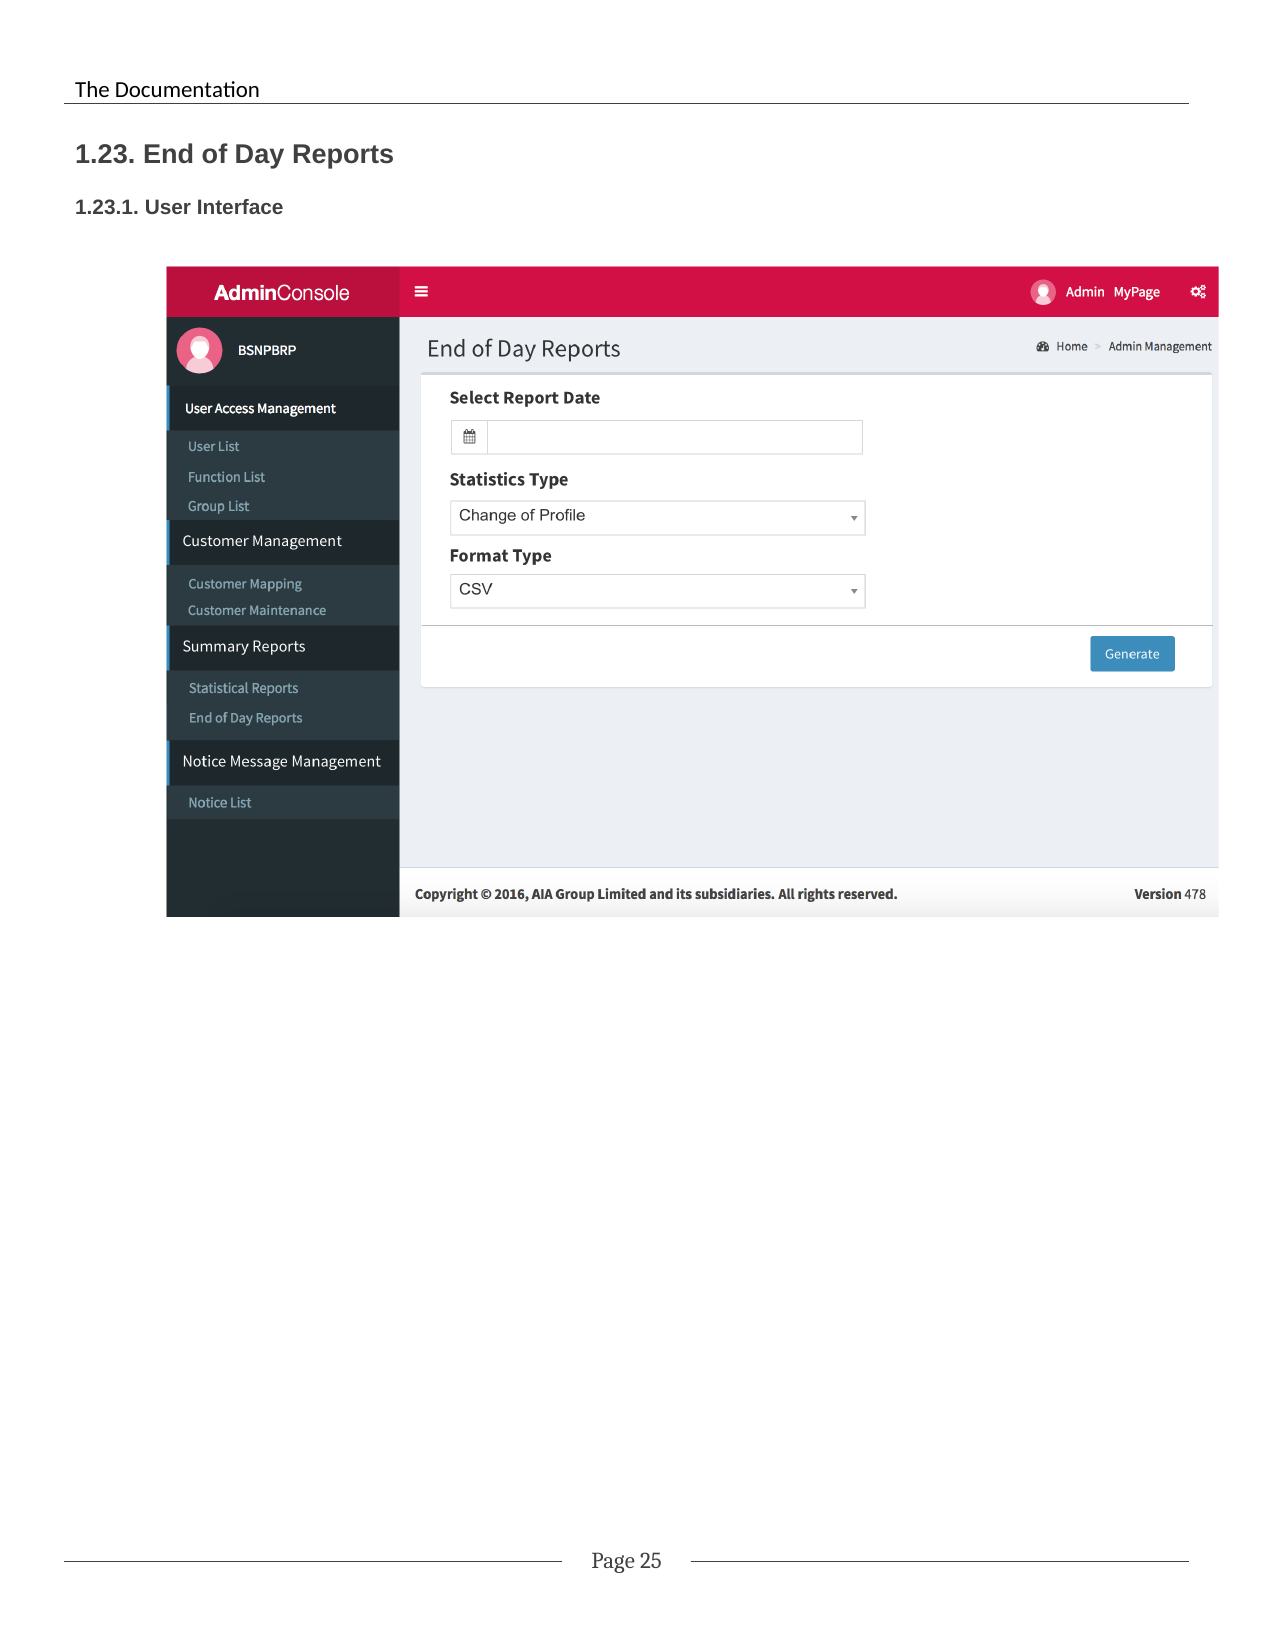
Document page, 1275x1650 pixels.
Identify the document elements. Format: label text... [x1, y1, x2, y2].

subtitle User Interface [75, 194, 1200, 218]
subtitle End of Day Reports [75, 138, 1200, 169]
